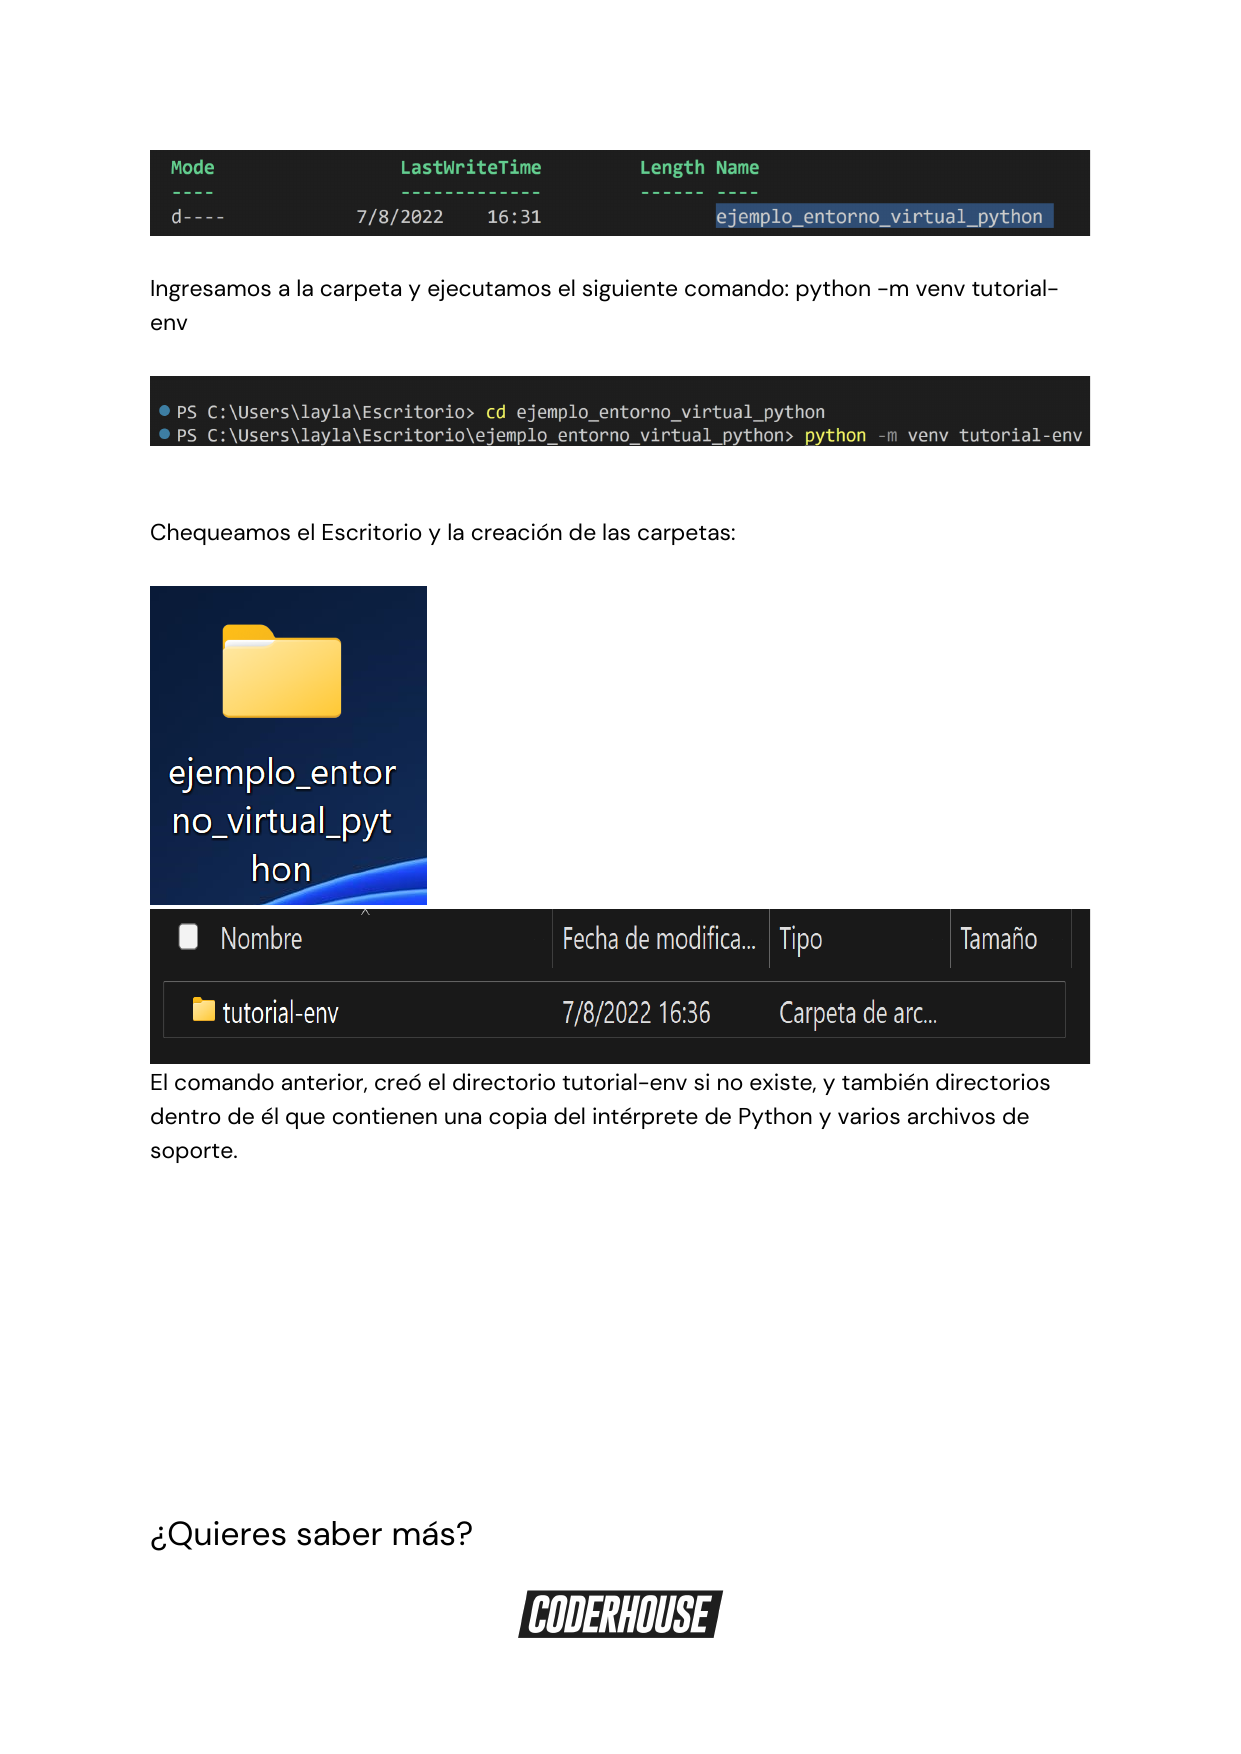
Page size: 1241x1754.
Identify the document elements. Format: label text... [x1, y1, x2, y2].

text El comando anterior, creó el directorio tutorial-env si no existe, y también directorios dentro de él que contienen una copia del intérprete de Python y varios archivos de soporte. [150, 1068, 1090, 1166]
picture [150, 376, 1091, 446]
picture [150, 150, 1091, 236]
text Ingresamos a la carpeta y ejecutamos el siguiente comando: python -m venv tutorial-env [150, 274, 1090, 338]
text Chequeamos el Escritorio y la creación de las carpetas: [150, 518, 1090, 548]
picture [512, 1587, 728, 1641]
picture [150, 586, 427, 905]
text ¿Quieres saber más? [150, 1512, 1090, 1555]
picture [150, 909, 1091, 1064]
